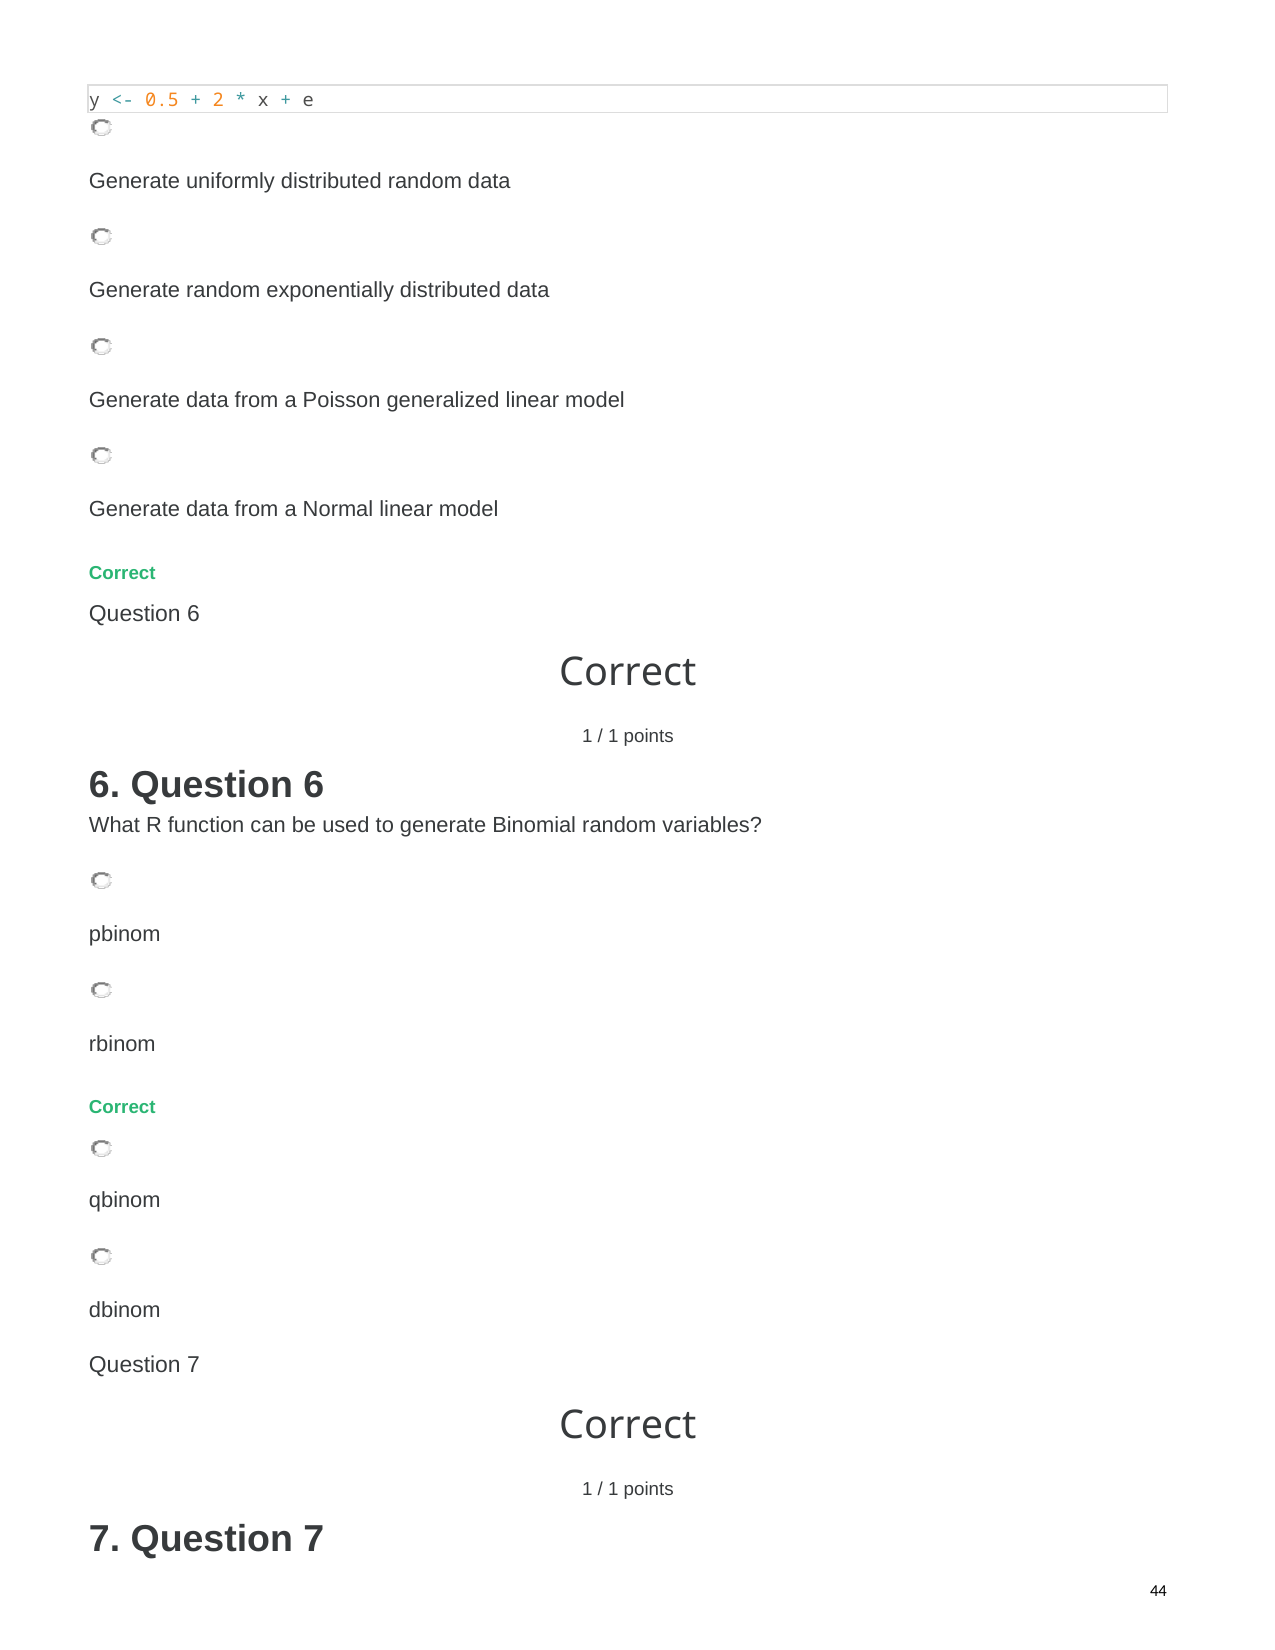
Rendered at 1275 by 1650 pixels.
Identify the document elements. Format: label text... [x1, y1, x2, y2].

text 1 / 1 points [89, 718, 1167, 746]
subtitle 6. Question 6 [89, 763, 1167, 806]
text Generate uniformly distributed random data [89, 162, 1167, 193]
text What R function can be used to generate Binomial random variables? [89, 806, 1167, 837]
text Correct [89, 643, 1167, 697]
text Generate random exponentially distributed data [89, 271, 1167, 303]
text Correct [89, 1085, 1167, 1118]
text rbinom [89, 1024, 1167, 1056]
text Correct [89, 551, 1167, 583]
text Correct [89, 1396, 1167, 1450]
text Question 7 [89, 1351, 1167, 1377]
subtitle 7. Question 7 [89, 1516, 1167, 1559]
text Generate data from a Normal linear model [89, 490, 1167, 521]
text 1 / 1 points [89, 1471, 1167, 1499]
text qbinom [89, 1181, 1167, 1212]
text dbinom [89, 1291, 1167, 1322]
text Generate data from a Poisson generalized linear model [89, 381, 1167, 412]
text Question 6 [89, 600, 1167, 626]
text y <- 0.5 + 2 * x + e [89, 86, 1167, 112]
text pbinom [89, 915, 1167, 946]
